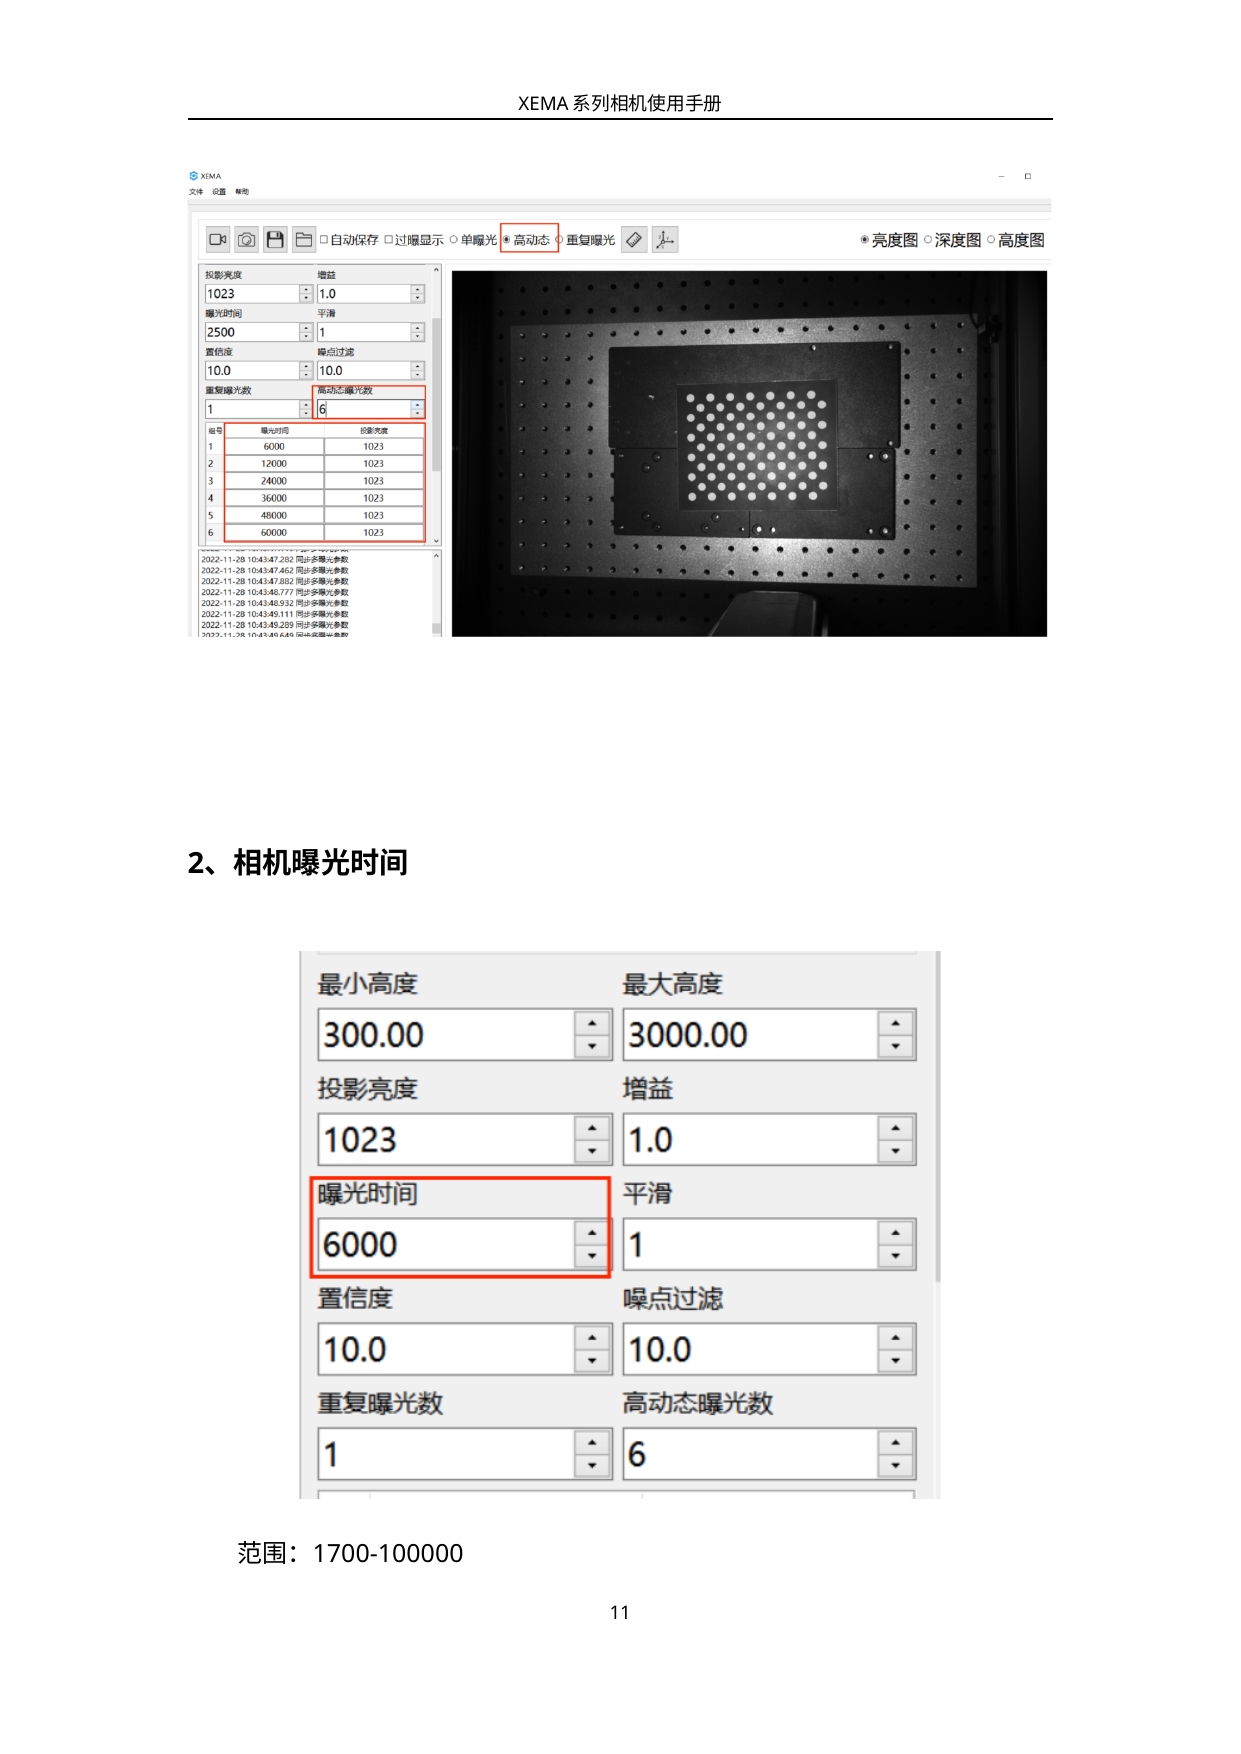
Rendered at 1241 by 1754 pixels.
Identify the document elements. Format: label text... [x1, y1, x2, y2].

picture [299, 951, 941, 1499]
text 范围：1700-100000 [187, 1519, 1053, 1584]
picture [187, 170, 1052, 637]
subtitle 2、相机曝光时间 [187, 828, 1053, 893]
